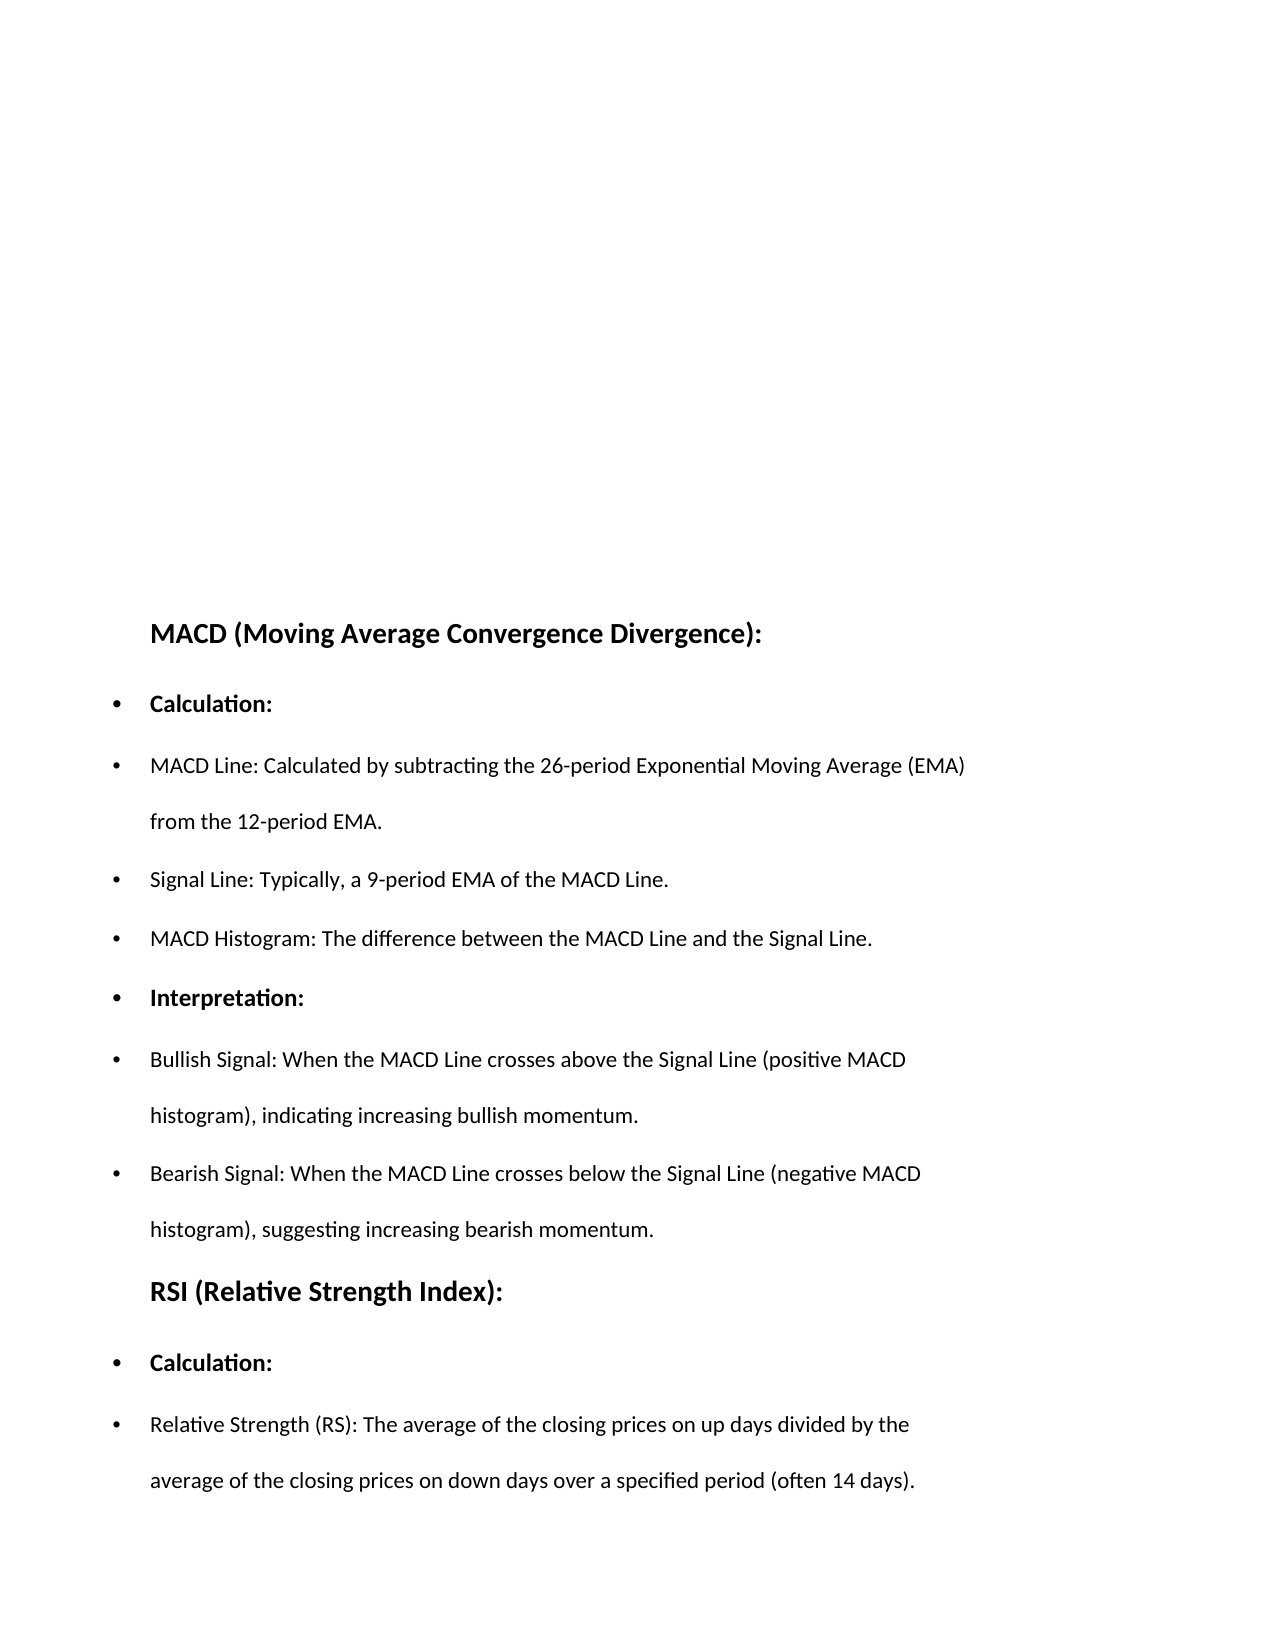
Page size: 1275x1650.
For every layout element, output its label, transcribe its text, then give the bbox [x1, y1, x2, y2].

list Signal Line: Typically, a 9-period EMA of the MACD Line. [112, 866, 975, 894]
list Calculation: [112, 688, 975, 719]
list MACD Line: Calculated by subtracting the 26-period Exponential Moving Average (EMA) from the 12-period EMA. [112, 751, 975, 836]
list Bullish Signal: When the MACD Line crosses above the Signal Line (positive MACD histogram), indicating increasing bullish momentum. [112, 1045, 975, 1129]
list MACD Histogram: The difference between the MACD Line and the Signal Line. [112, 924, 975, 952]
list Relative Strength (RS): The average of the closing prices on up days divided by the average of the closing prices on down days over a specified period (often 14 days). [112, 1410, 975, 1494]
text RSI (Relative Strength Index): [150, 1273, 975, 1309]
list Interpretation: [112, 982, 975, 1012]
list Bearish Signal: When the MACD Line crosses below the Signal Line (negative MACD histogram), suggesting increasing bearish momentum. [112, 1159, 975, 1243]
text MACD (Moving Average Convergence Divergence): [150, 615, 975, 651]
list Calculation: [112, 1347, 975, 1377]
